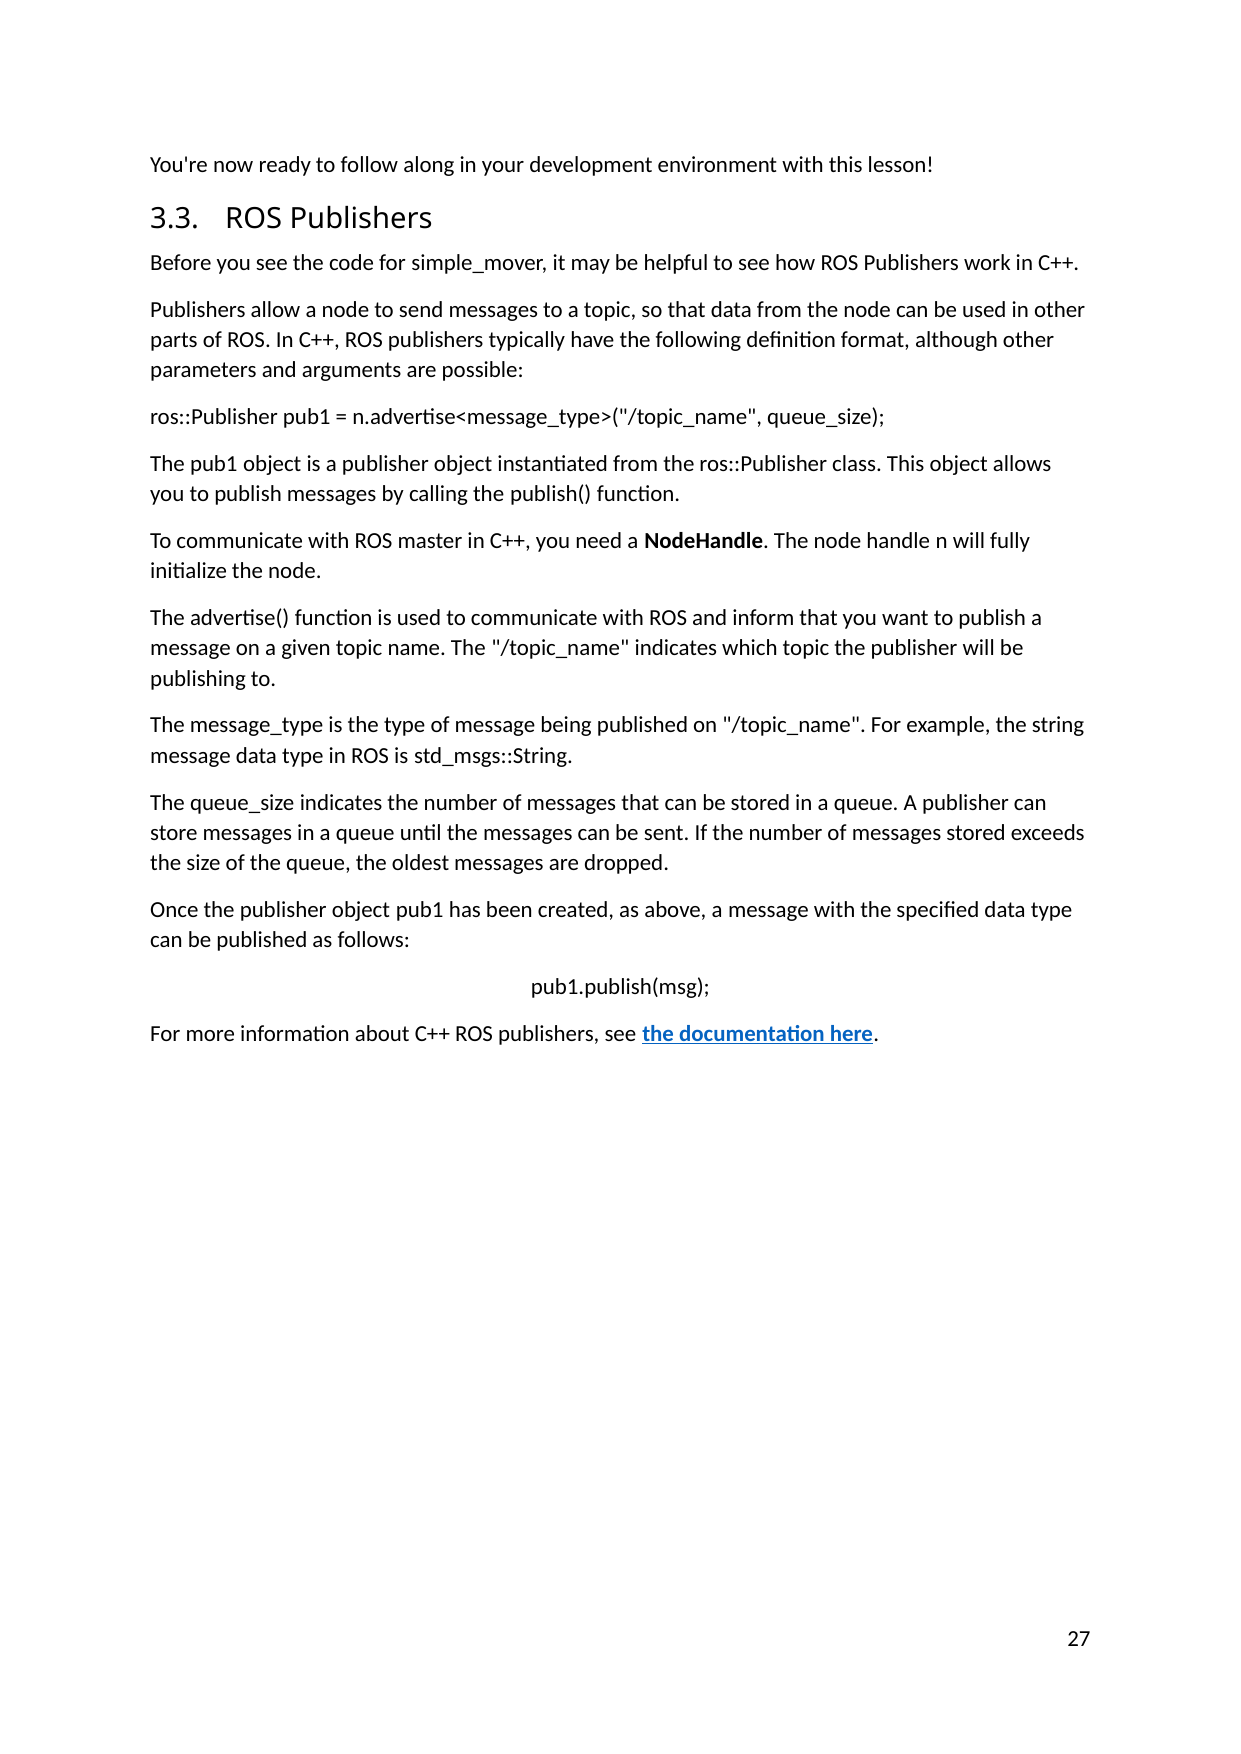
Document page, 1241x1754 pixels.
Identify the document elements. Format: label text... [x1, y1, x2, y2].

text The message_type is the type of message being published on "/topic_name". For example, the string message data type in ROS is std_msgs::String. [150, 711, 1090, 769]
text pub1.publish(msg); [150, 972, 1090, 1000]
text Once the publisher object pub1 has been created, as above, a message with the specified data type can be published as follows: [150, 895, 1090, 953]
text ros::Publisher pub1 = n.advertise<message_type>("/topic_name", queue_size); [150, 402, 1090, 430]
text To communicate with ROS master in C++, you need a NodeHandle. The node handle n will fully initialize the node. [150, 526, 1090, 584]
text The queue_size indicates the number of messages that can be stored in a queue. A publisher can store messages in a queue until the messages can be sent. If the number of messages stored exceeds the size of the queue, the oldest messages are dropped. [150, 788, 1090, 876]
text The pub1 object is a publisher object instantiated from the ros::Publisher class. This object allows you to publish messages by calling the publish() function. [150, 449, 1090, 507]
text For more information about C++ ROS publishers, see the documentation here. [150, 1019, 1090, 1047]
text You're now ready to follow along in your development environment with this lesson! [150, 150, 1090, 178]
subtitle ROS Publishers [150, 197, 1090, 237]
text Publishers allow a node to send messages to a topic, so that data from the node can be used in other parts of ROS. In C++, ROS publishers typically have the following definition format, although other parameters and arguments are possible: [150, 295, 1090, 383]
text The advertise() function is used to communicate with ROS and inform that you want to publish a message on a given topic name. The "/topic_name" indicates which topic the publisher will be publishing to. [150, 603, 1090, 692]
text Before you see the code for simple_mover, it may be helpful to see how ROS Publishers work in C++. [150, 248, 1090, 276]
